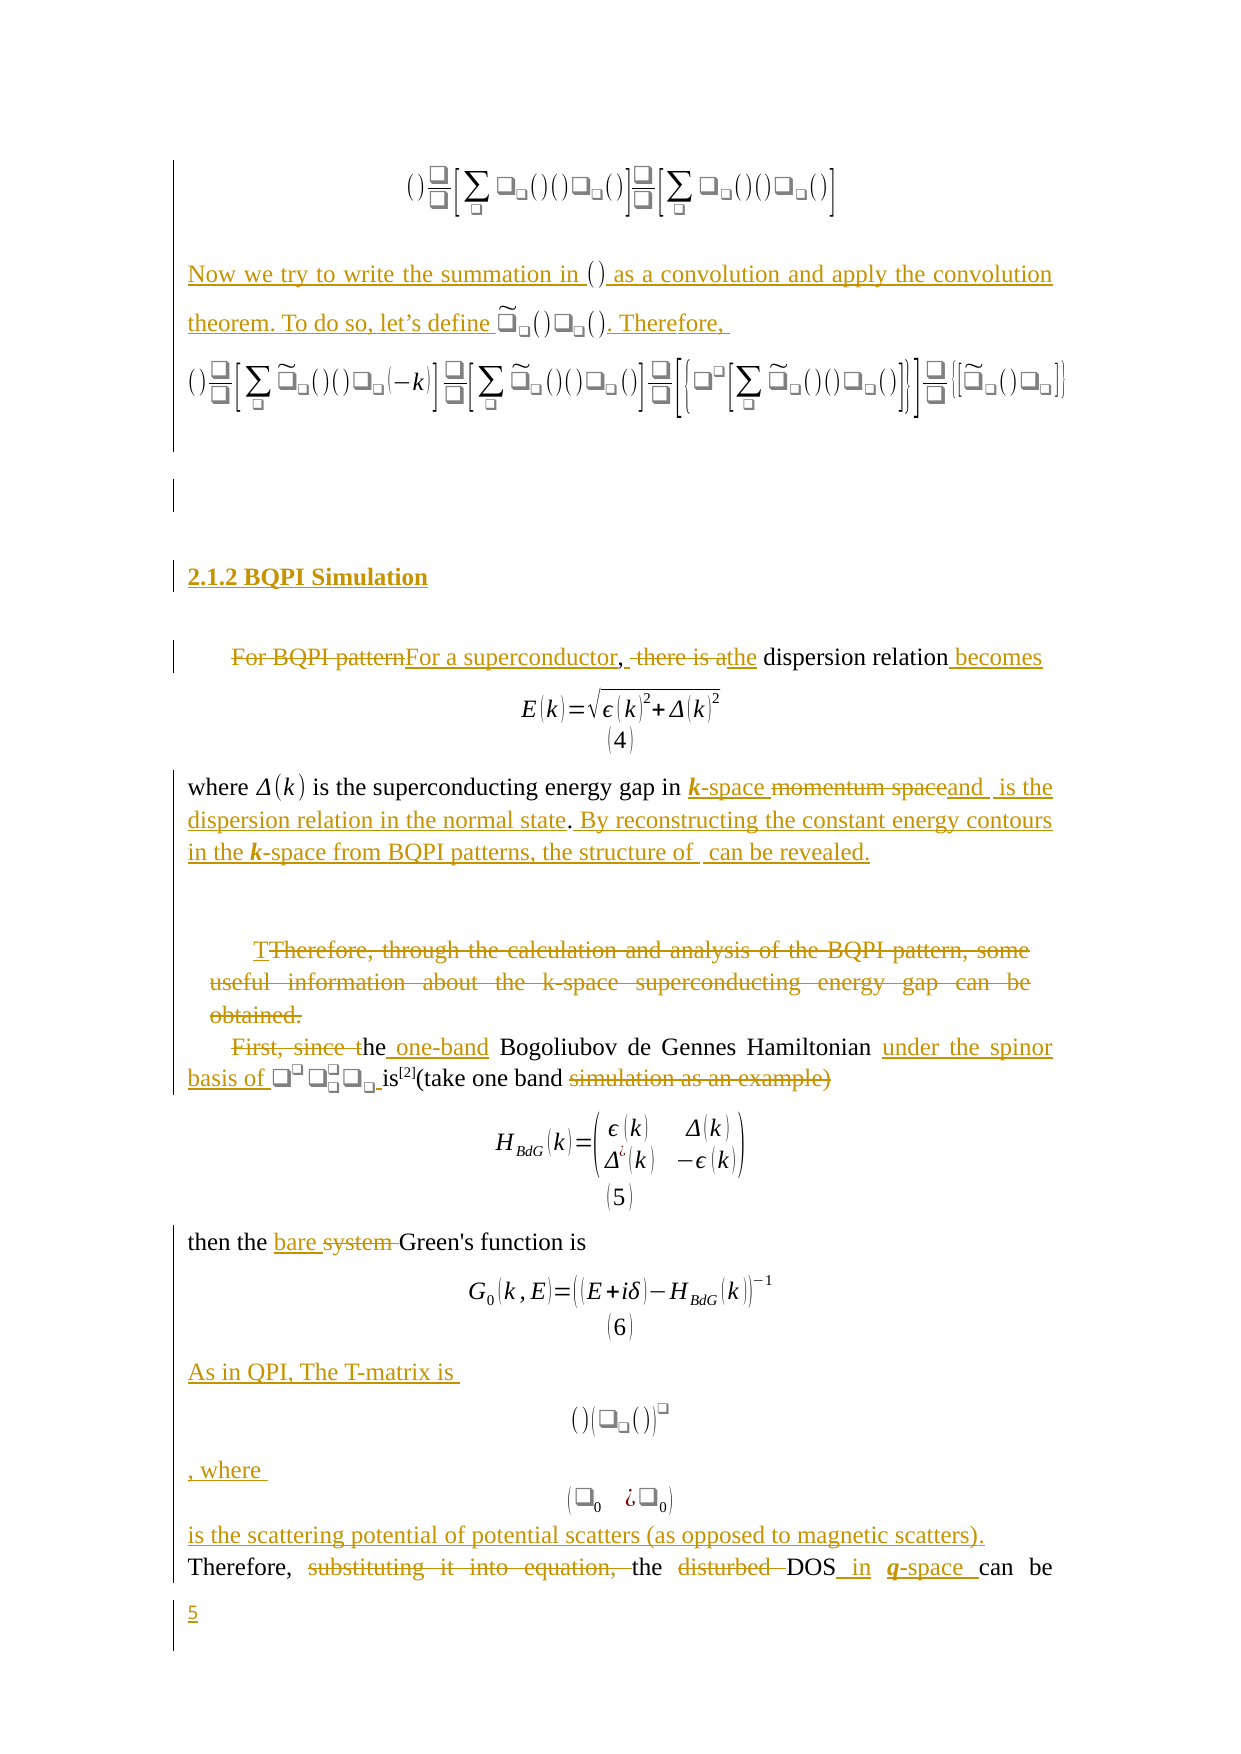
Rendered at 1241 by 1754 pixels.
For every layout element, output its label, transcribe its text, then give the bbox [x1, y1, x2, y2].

text , dispersion relation [187, 640, 1053, 673]
text then the Green's function is [187, 1225, 1053, 1258]
text he Bogoliubov de Gennes Hamiltonian is[2] [187, 1030, 1053, 1095]
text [187, 1550, 1053, 1583]
text where is the superconducting energy gap in . [187, 770, 1053, 868]
